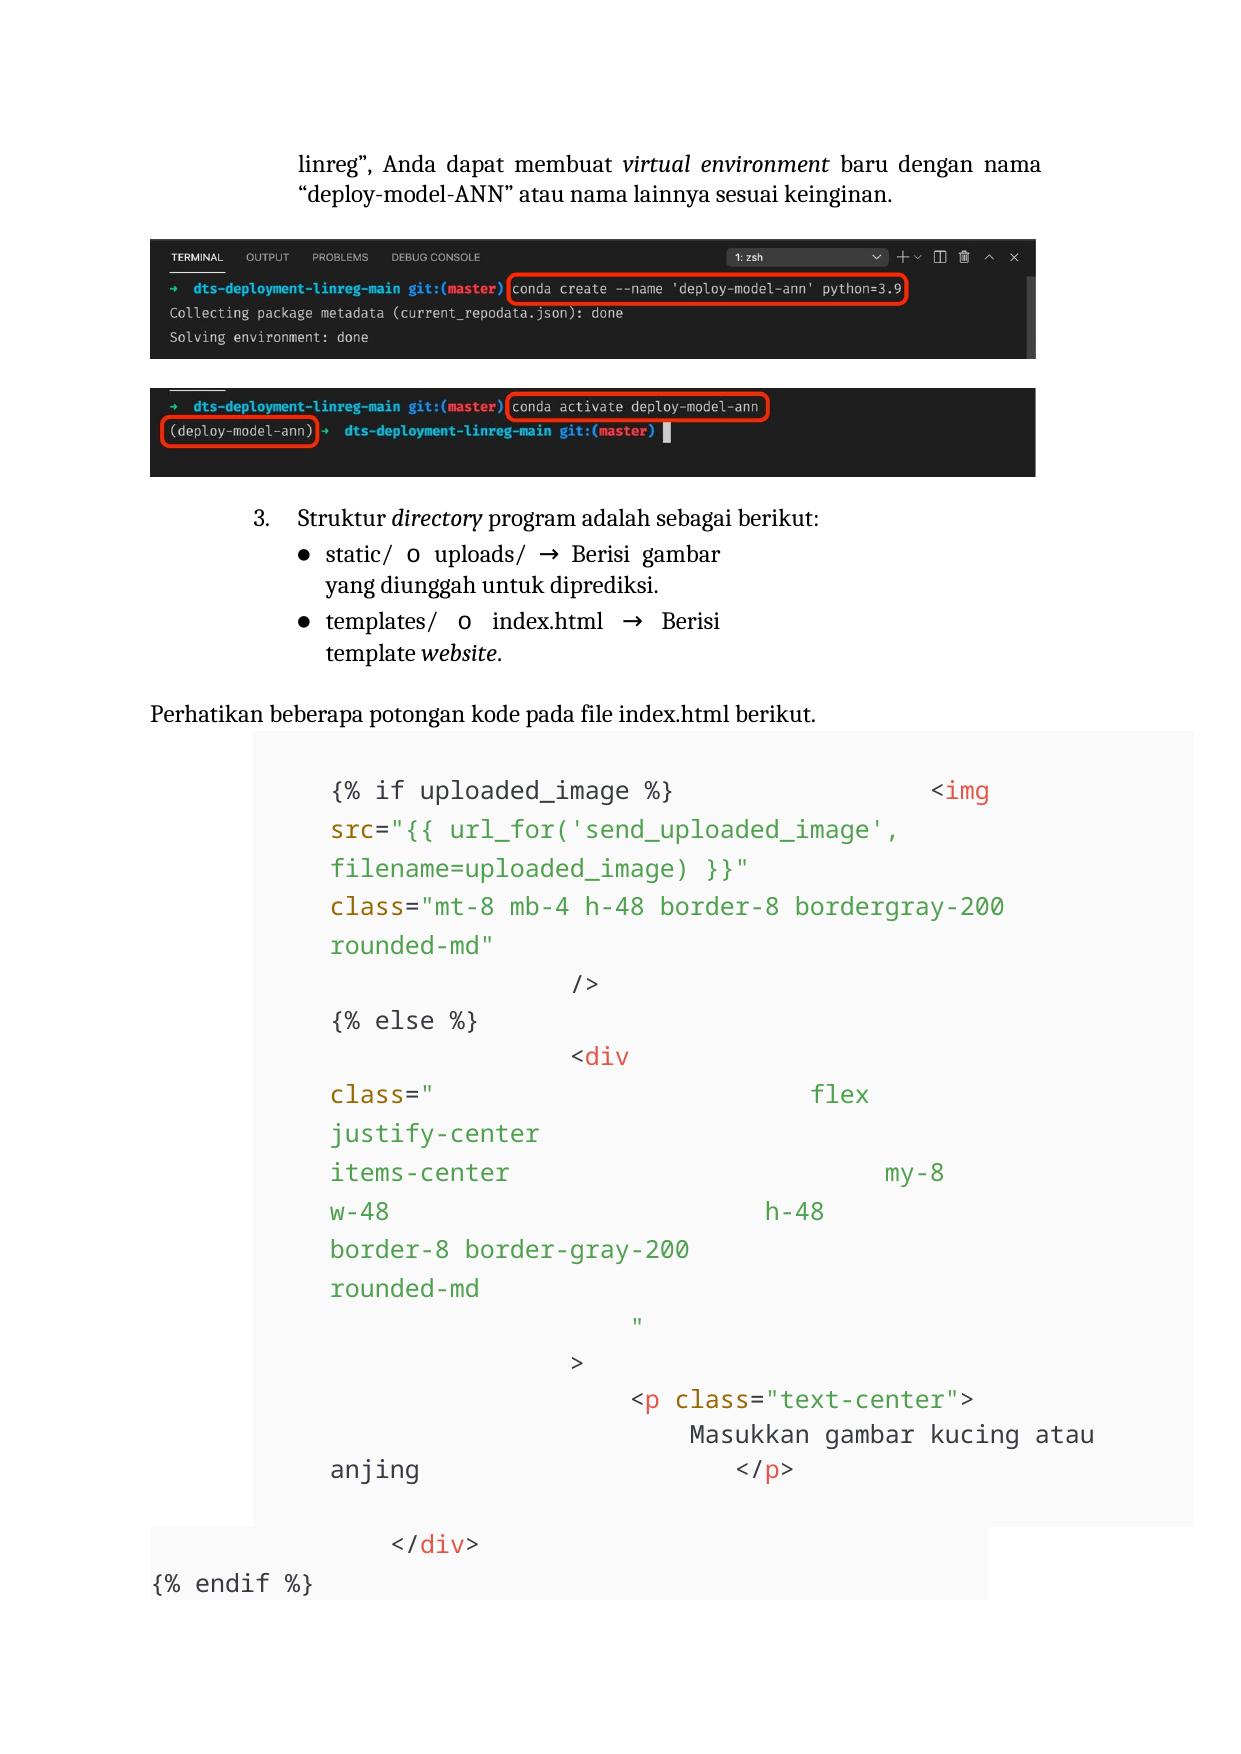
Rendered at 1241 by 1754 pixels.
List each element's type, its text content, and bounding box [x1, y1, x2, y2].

picture [150, 239, 1036, 359]
list static/ o uploads/ → Berisi gambar yang diunggah untuk diprediksi. [296, 536, 720, 600]
table_header {% if uploaded_image %} <img src="{{ url_for('send_uploaded_image', filename=uploaded_image) }}" class="mt-8 mb-4 h-48 border-8 bordergray-200 rounded-md" /> {% else %} <div class=" flex justify-center items-center my-8 w-48 h-48 border-8 border-gray-200 rounded-md " > <p class="text-center"> Masukkan gambar kucing atau anjing </p> [253, 731, 1194, 1527]
text {% endif %} [150, 1566, 989, 1600]
list Struktur directory program adalah sebagai berikut: [253, 504, 1042, 533]
list templates/ o index.html → Berisi template website. [296, 603, 720, 667]
picture [150, 388, 1036, 477]
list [253, 150, 1042, 208]
text </div> [150, 1527, 989, 1561]
text Perhatikan beberapa potongan kode pada file index.html berikut. [150, 700, 1042, 729]
